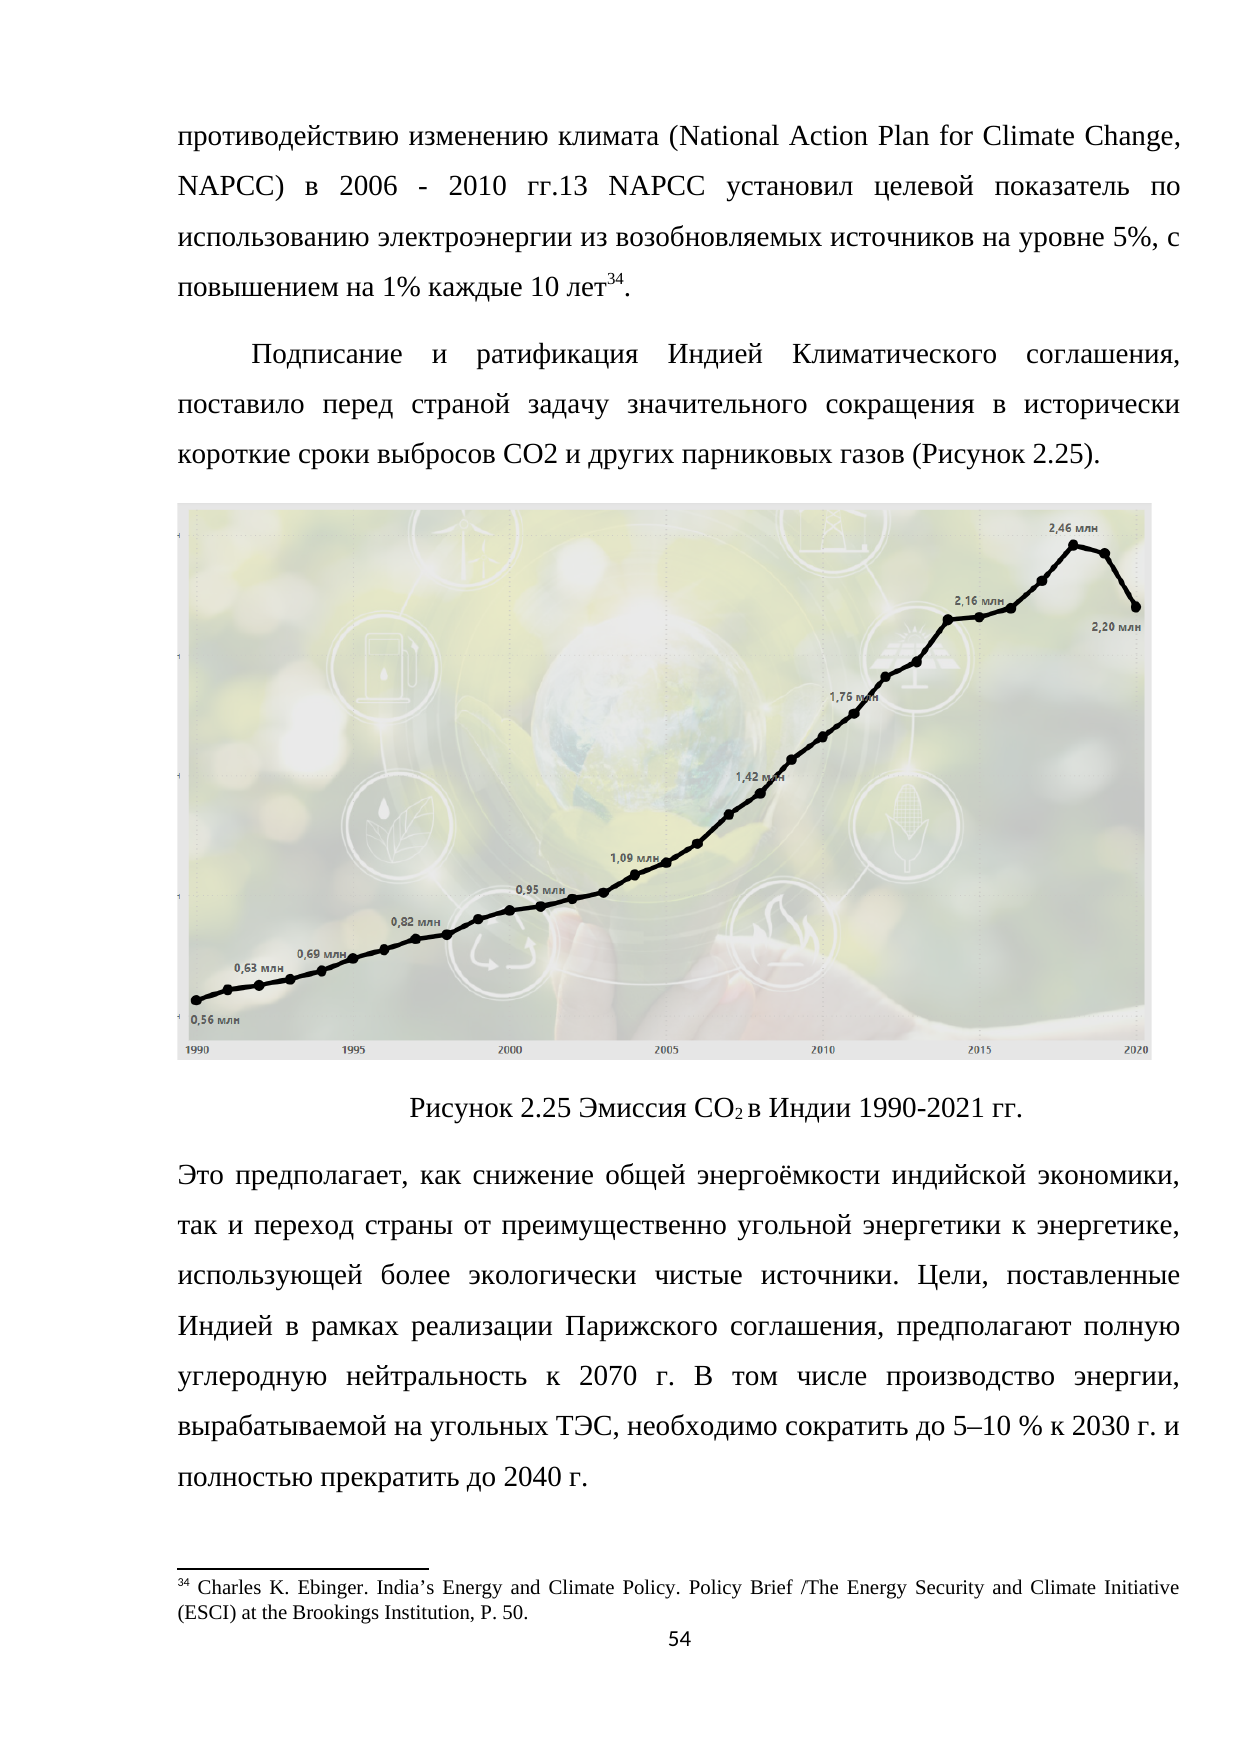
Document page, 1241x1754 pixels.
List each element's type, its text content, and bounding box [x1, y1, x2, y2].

text Это предполагает, как снижение общей энергоёмкости индийской экономики, так и переход страны от преимущественно угольной энергетики к энергетике, использующей более экологически чистые источники. Цели, поставленные Индией в рамках реализации Парижского соглашения, предполагают полную углеродную нейтральность к 2070 г. В том числе производство энергии, вырабатываемой на угольных ТЭС, необходимо сократить до 5–10 % к 2030 г. и полностью прекратить до 2040 г. [177, 1157, 1181, 1492]
text Рисунок 2.25 Эмиссия CO2 в Индии 1990-2021 гг. [177, 1090, 1181, 1123]
text Подписание и ратификация Индией Климатического соглашения, поставило перед страной задачу значительного сокращения в исторически короткие сроки выбросов СО2 и других парниковых газов (Рисунок 2.25). [177, 336, 1181, 470]
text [177, 118, 1181, 303]
picture [177, 503, 1152, 1060]
